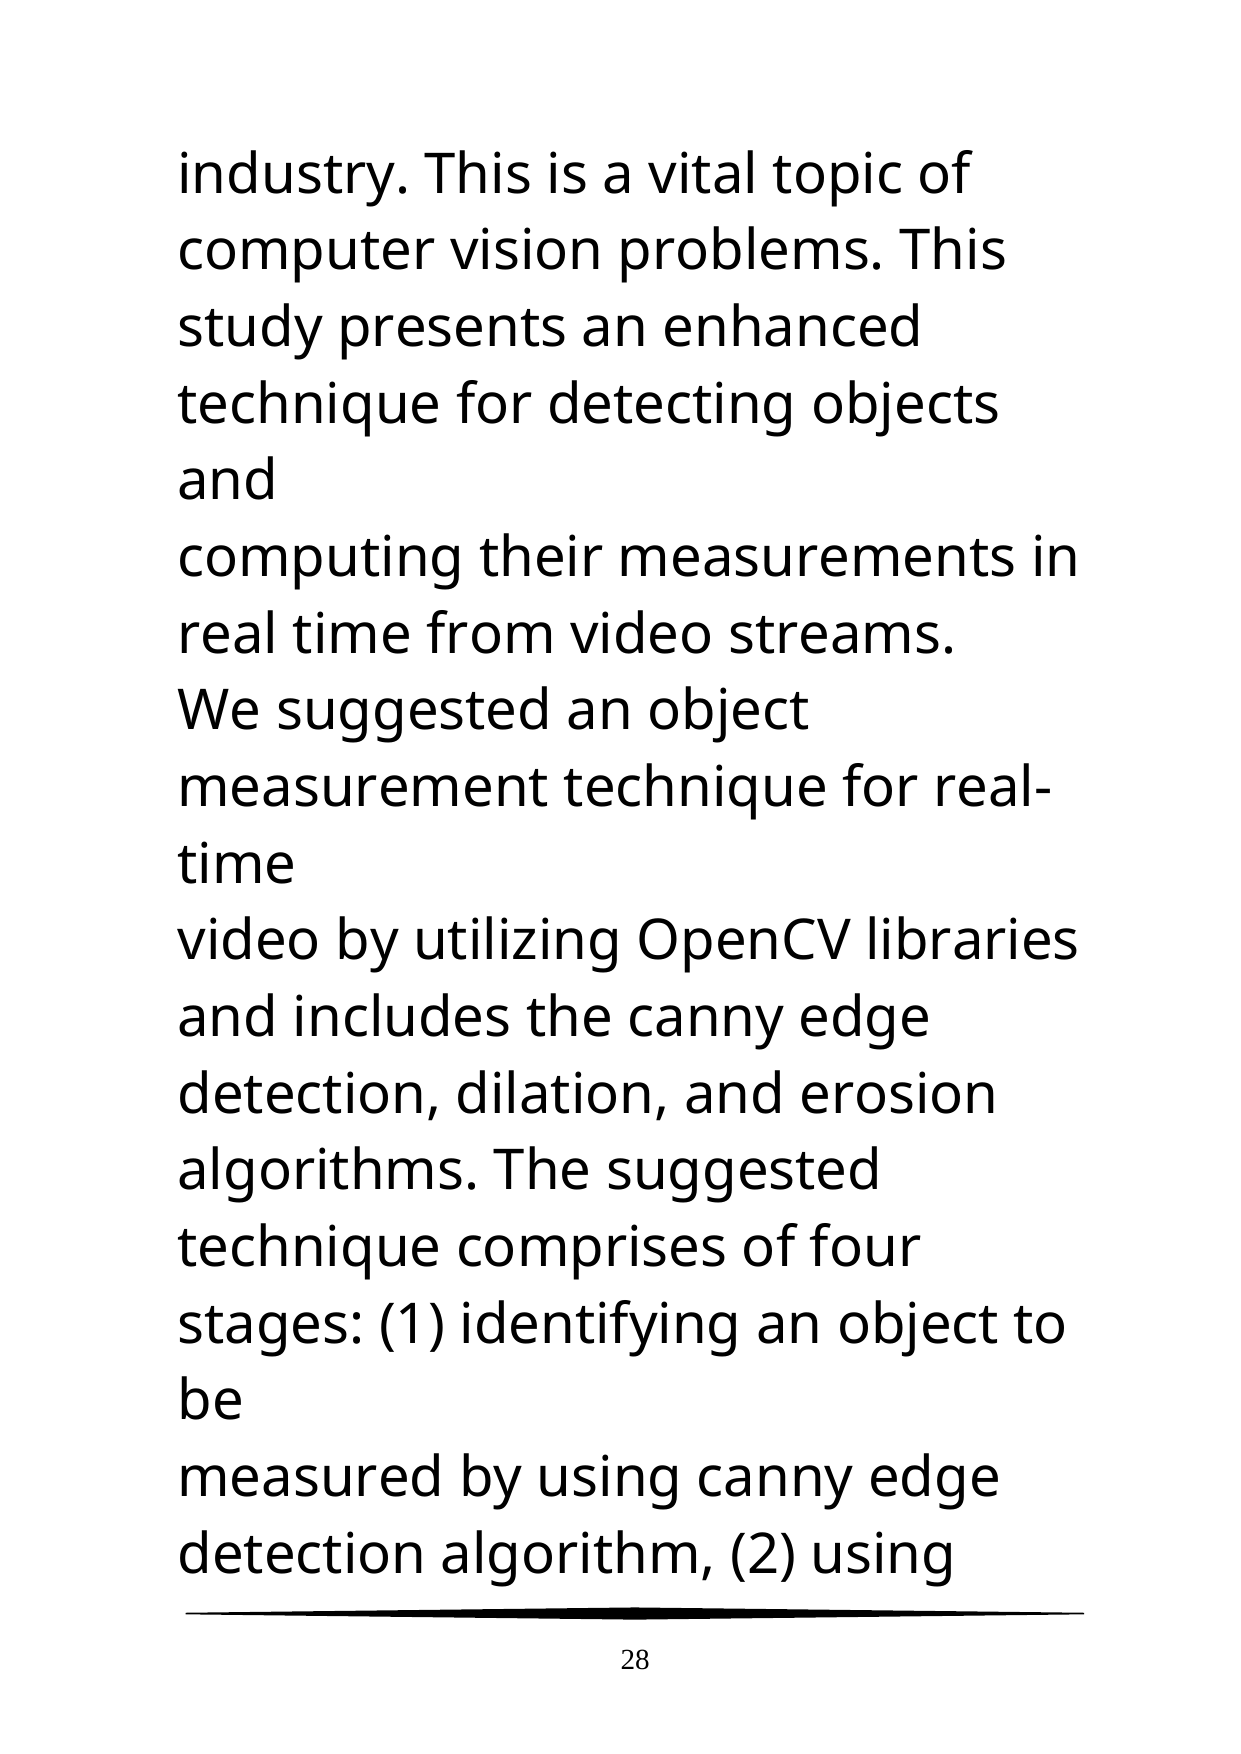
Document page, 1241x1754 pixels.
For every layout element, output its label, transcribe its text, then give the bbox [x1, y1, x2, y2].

text study presents an enhanced technique for detecting objects and [177, 286, 1092, 516]
text We suggested an object measurement technique for real-time [177, 669, 1092, 899]
text computing their measurements in real time from video streams. [177, 516, 1092, 669]
text detection, dilation, and erosion algorithms. The suggested [177, 1053, 1092, 1206]
text measured by using canny edge detection algorithm, (2) using [177, 1436, 1092, 1589]
text video by utilizing OpenCV libraries and includes the canny edge [177, 899, 1092, 1053]
text industry. This is a vital topic of computer vision problems. This [177, 133, 1092, 286]
text technique comprises of four stages: (1) identifying an object to be [177, 1206, 1092, 1436]
